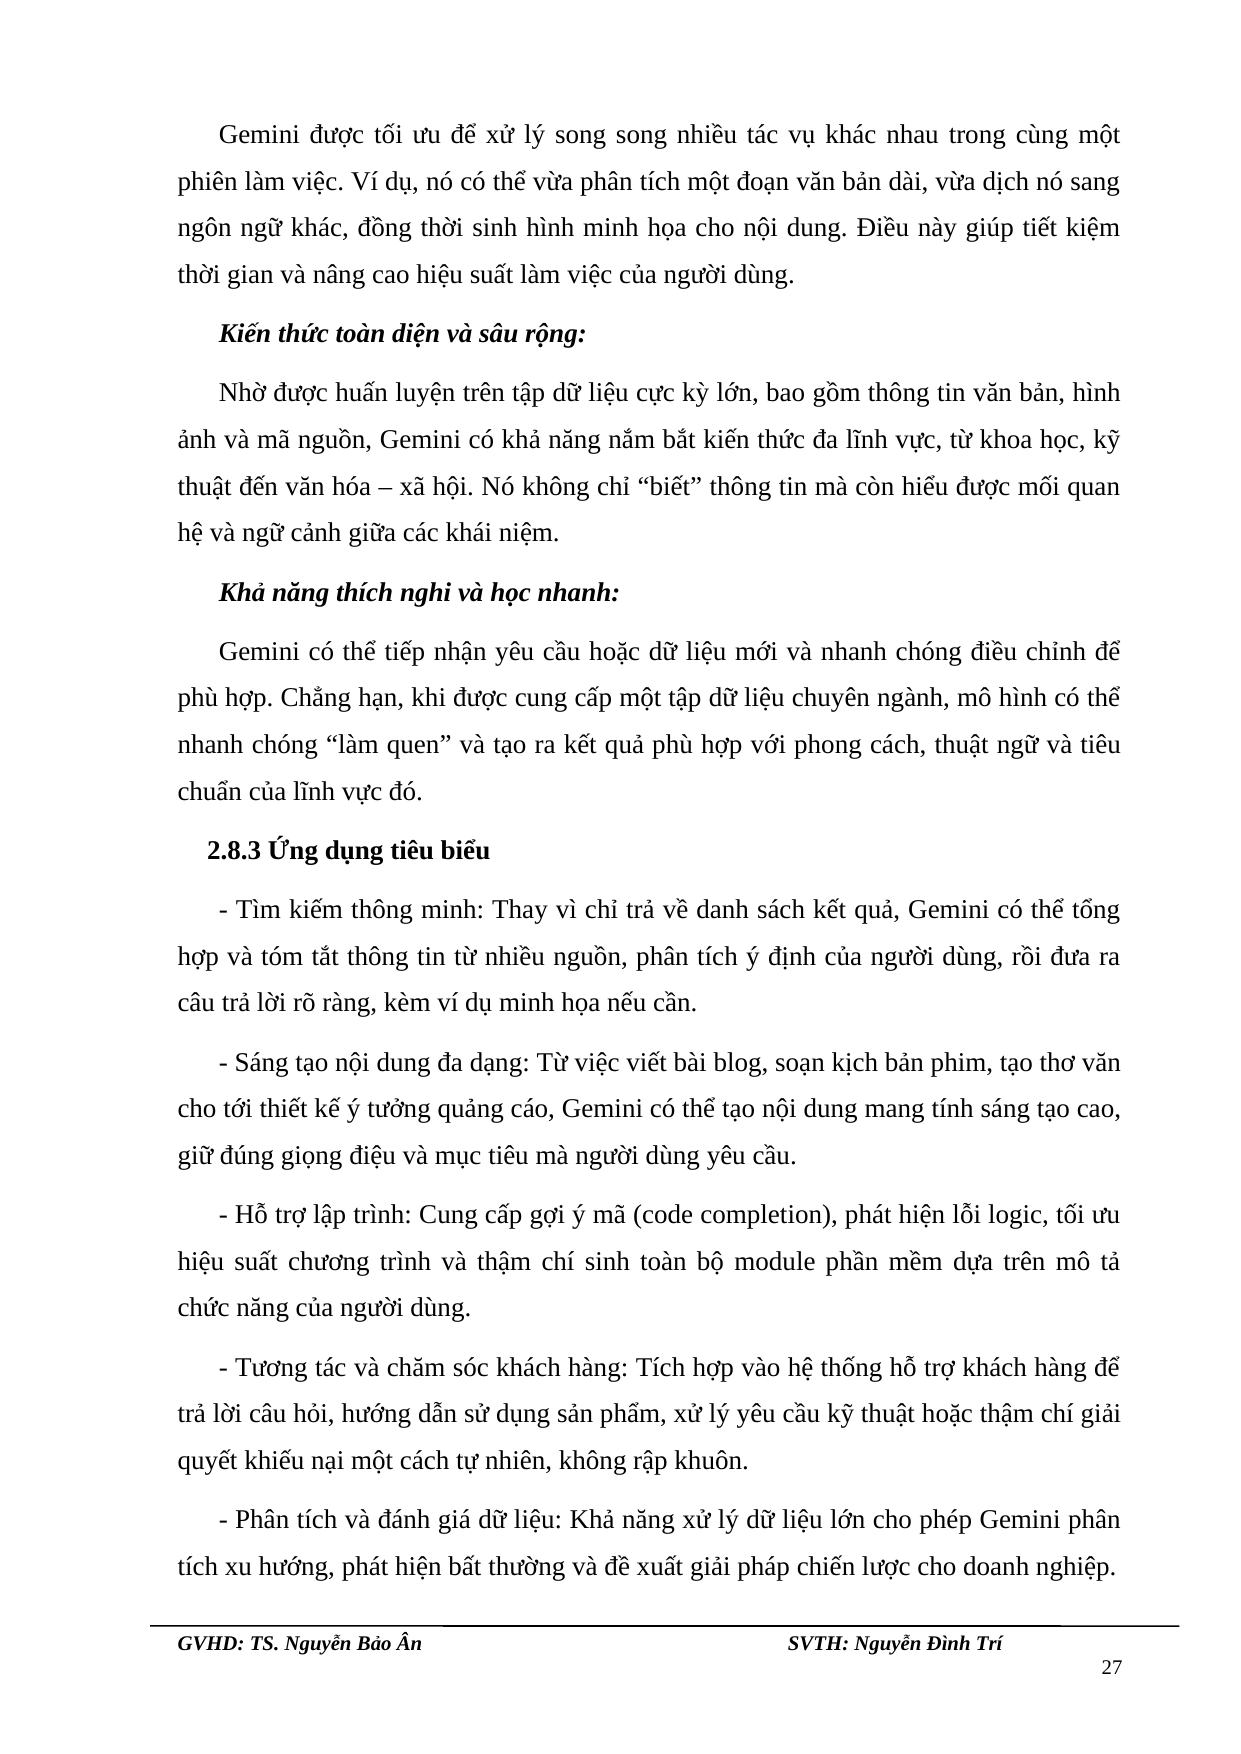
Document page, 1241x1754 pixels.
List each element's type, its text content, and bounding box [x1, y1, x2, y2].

text - Tương tác và chăm sóc khách hàng: Tích hợp vào hệ thống hỗ trợ khách hàng để trả lời câu hỏi, hướng dẫn sử dụng sản phẩm, xử lý yêu cầu kỹ thuật hoặc thậm chí giải quyết khiếu nại một cách tự nhiên, không rập khuôn. [177, 1351, 1122, 1475]
text Gemini được tối ưu để xử lý song song nhiều tác vụ khác nhau trong cùng một phiên làm việc. Ví dụ, nó có thể vừa phân tích một đoạn văn bản dài, vừa dịch nó sang ngôn ngữ khác, đồng thời sinh hình minh họa cho nội dung. Điều này giúp tiết kiệm thời gian và nâng cao hiệu suất làm việc của người dùng. [177, 118, 1122, 289]
text - Hỗ trợ lập trình: Cung cấp gợi ý mã (code completion), phát hiện lỗi logic, tối ưu hiệu suất chương trình và thậm chí sinh toàn bộ module phần mềm dựa trên mô tả chức năng của người dùng. [177, 1198, 1122, 1323]
text Khả năng thích nghi và học nhanh: [177, 576, 1122, 607]
text Nhờ được huấn luyện trên tập dữ liệu cực kỳ lớn, bao gồm thông tin văn bản, hình ảnh và mã nguồn, Gemini có khả năng nắm bắt kiến thức đa lĩnh vực, từ khoa học, kỹ thuật đến văn hóa – xã hội. Nó không chỉ “biết” thông tin mà còn hiểu được mối quan hệ và ngữ cảnh giữa các khái niệm. [177, 376, 1122, 548]
text Gemini có thể tiếp nhận yêu cầu hoặc dữ liệu mới và nhanh chóng điều chỉnh để phù hợp. Chẳng hạn, khi được cung cấp một tập dữ liệu chuyên ngành, mô hình có thể nhanh chóng “làm quen” và tạo ra kết quả phù hợp với phong cách, thuật ngữ và tiêu chuẩn của lĩnh vực đó. [177, 635, 1122, 806]
subtitle Ứng dụng tiêu biểu [207, 834, 1122, 865]
text - Phân tích và đánh giá dữ liệu: Khả năng xử lý dữ liệu lớn cho phép Gemini phân tích xu hướng, phát hiện bất thường và đề xuất giải pháp chiến lược cho doanh nghiệp. [177, 1503, 1122, 1581]
text - Tìm kiếm thông minh: Thay vì chỉ trả về danh sách kết quả, Gemini có thể tổng hợp và tóm tắt thông tin từ nhiều nguồn, phân tích ý định của người dùng, rồi đưa ra câu trả lời rõ ràng, kèm ví dụ minh họa nếu cần. [177, 893, 1122, 1018]
text - Sáng tạo nội dung đa dạng: Từ việc viết bài blog, soạn kịch bản phim, tạo thơ văn cho tới thiết kế ý tưởng quảng cáo, Gemini có thể tạo nội dung mang tính sáng tạo cao, giữ đúng giọng điệu và mục tiêu mà người dùng yêu cầu. [177, 1046, 1122, 1170]
text Kiến thức toàn diện và sâu rộng: [177, 317, 1122, 348]
